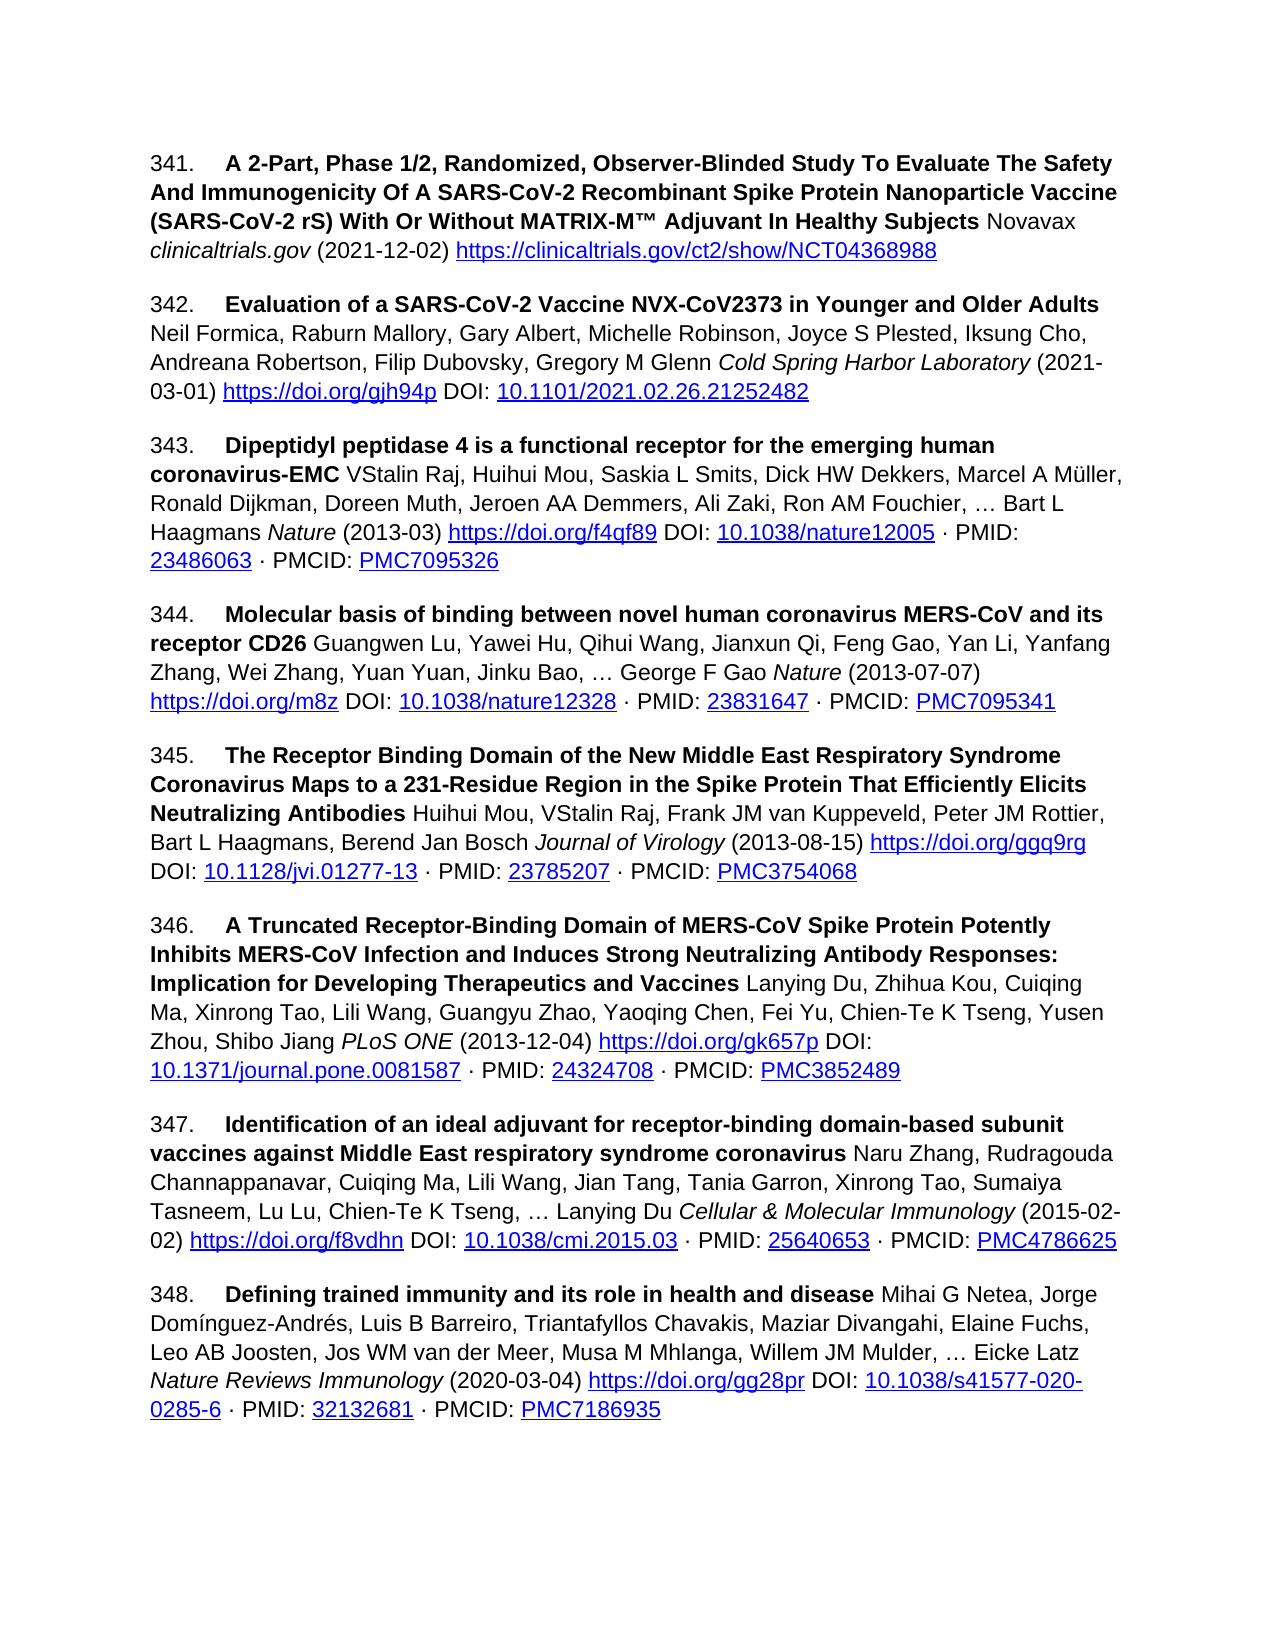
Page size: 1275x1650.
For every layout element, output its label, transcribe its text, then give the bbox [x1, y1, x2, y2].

text 346. A Truncated Receptor-Binding Domain of MERS-CoV Spike Protein Potently Inhibits MERS-CoV Infection and Induces Strong Neutralizing Antibody Responses: Implication for Developing Therapeutics and Vaccines Lanying Du, Zhihua Kou, Cuiqing Ma, Xinrong Tao, Lili Wang, Guangyu Zhao, Yaoqing Chen, Fei Yu, Chien-Te K Tseng, Yusen Zhou, Shibo Jiang PLoS ONE (2013-12-04) https://doi.org/gk657p DOI: 10.1371/journal.pone.0081587 · PMID: 24324708 · PMCID: PMC3852489 [150, 912, 1125, 1083]
text 347. Identification of an ideal adjuvant for receptor-binding domain-based subunit vaccines against Middle East respiratory syndrome coronavirus Naru Zhang, Rudragouda Channappanavar, Cuiqing Ma, Lili Wang, Jian Tang, Tania Garron, Xinrong Tao, Sumaiya Tasneem, Lu Lu, Chien-Te K Tseng, … Lanying Du Cellular & Molecular Immunology (2015-02-02) https://doi.org/f8vdhn DOI: 10.1038/cmi.2015.03 · PMID: 25640653 · PMCID: PMC4786625 [150, 1111, 1125, 1253]
text 345. The Receptor Binding Domain of the New Middle East Respiratory Syndrome Coronavirus Maps to a 231-Residue Region in the Spike Protein That Efficiently Elicits Neutralizing Antibodies Huihui Mou, VStalin Raj, Frank JM van Kuppeveld, Peter JM Rottier, Bart L Haagmans, Berend Jan Bosch Journal of Virology (2013-08-15) https://doi.org/ggq9rg DOI: 10.1128/jvi.01277-13 · PMID: 23785207 · PMCID: PMC3754068 [150, 742, 1125, 884]
text 342. Evaluation of a SARS-CoV-2 Vaccine NVX-CoV2373 in Younger and Older Adults Neil Formica, Raburn Mallory, Gary Albert, Michelle Robinson, Joyce S Plested, Iksung Cho, Andreana Robertson, Filip Dubovsky, Gregory M Glenn Cold Spring Harbor Laboratory (2021-03-01) https://doi.org/gjh94p DOI: 10.1101/2021.02.26.21252482 [150, 291, 1125, 404]
text 348. Defining trained immunity and its role in health and disease Mihai G Netea, Jorge Domínguez-Andrés, Luis B Barreiro, Triantafyllos Chavakis, Maziar Divangahi, Elaine Fuchs, Leo AB Joosten, Jos WM van der Meer, Musa M Mhlanga, Willem JM Mulder, … Eicke Latz Nature Reviews Immunology (2020-03-04) https://doi.org/gg28pr DOI: 10.1038/s41577-020-0285-6 · PMID: 32132681 · PMCID: PMC7186935 [150, 1281, 1125, 1423]
text 344. Molecular basis of binding between novel human coronavirus MERS-CoV and its receptor CD26 Guangwen Lu, Yawei Hu, Qihui Wang, Jianxun Qi, Feng Gao, Yan Li, Yanfang Zhang, Wei Zhang, Yuan Yuan, Jinku Bao, … George F Gao Nature (2013-07-07) https://doi.org/m8z DOI: 10.1038/nature12328 · PMID: 23831647 · PMCID: PMC7095341 [150, 601, 1125, 715]
text 343. Dipeptidyl peptidase 4 is a functional receptor for the emerging human coronavirus-EMC VStalin Raj, Huihui Mou, Saskia L Smits, Dick HW Dekkers, Marcel A Müller, Ronald Dijkman, Doreen Muth, Jeroen AA Demmers, Ali Zaki, Ron AM Fouchier, … Bart L Haagmans Nature (2013-03) https://doi.org/f4qf89 DOI: 10.1038/nature12005 · PMID: 23486063 · PMCID: PMC7095326 [150, 432, 1125, 574]
text 341. A 2-Part, Phase 1/2, Randomized, Observer-Blinded Study To Evaluate The Safety And Immunogenicity Of A SARS-CoV-2 Recombinant Spike Protein Nanoparticle Vaccine (SARS-CoV-2 rS) With Or Without MATRIX-M™ Adjuvant In Healthy Subjects Novavax clinicaltrials.gov (2021-12-02) https://clinicaltrials.gov/ct2/show/NCT04368988 [150, 150, 1125, 263]
